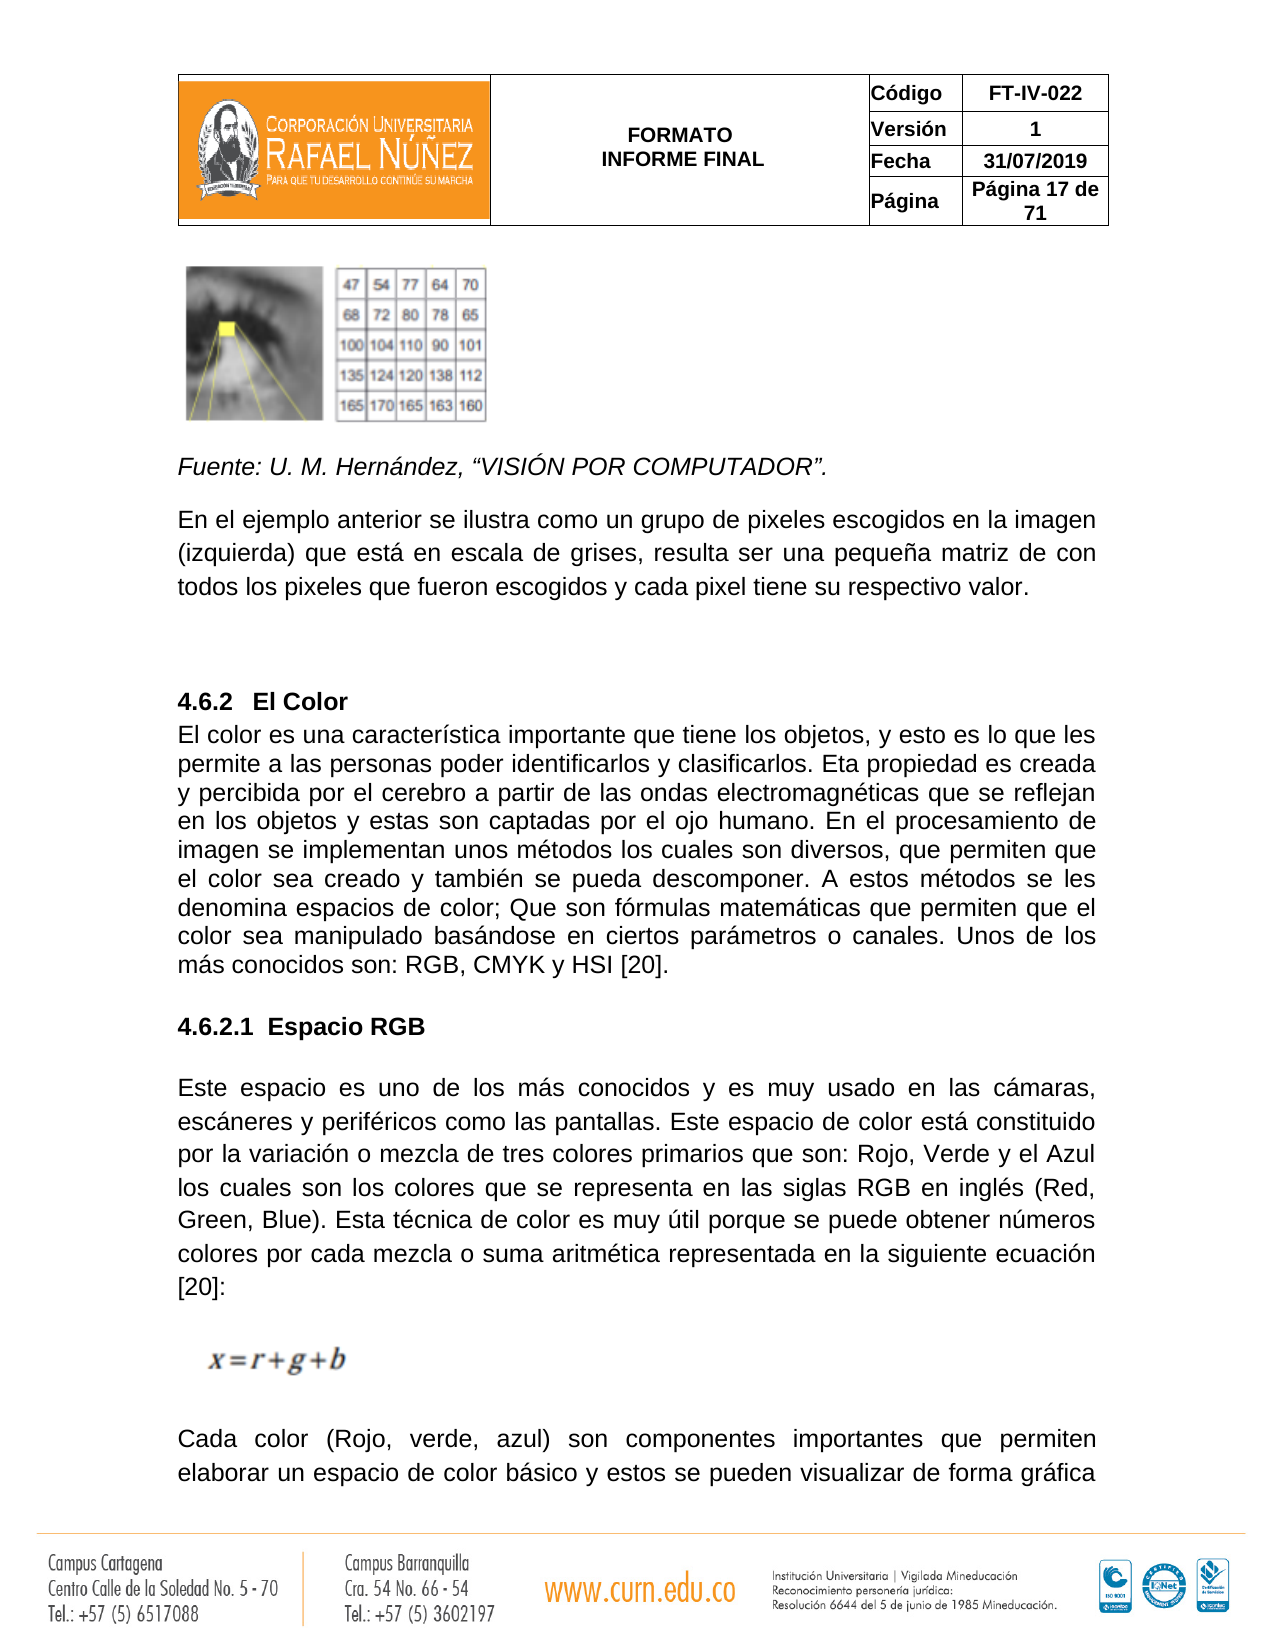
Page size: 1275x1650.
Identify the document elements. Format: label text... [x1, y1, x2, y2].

text El color es una característica importante que tiene los objetos, y esto es lo que les permite a las personas poder identificarlos y clasificarlos. Eta propiedad es creada y percibida por el cerebro a partir de las ondas electromagnéticas que se reflejan en los objetos y estas son captadas por el ojo humano. En el procesamiento de imagen se implementan unos métodos los cuales son diversos, que permiten que el color sea creado y también se pueda descomponer. A estos métodos se les denomina espacios de color; Que son fórmulas matemáticas que permiten que el color sea manipulado basándose en ciertos parámetros o canales. Unos de los más conocidos son: RGB, CMYK y HSI [20]. [177, 720, 1098, 979]
text Fuente: U. M. Hernández, “VISIÓN POR COMPUTADOR”. [177, 452, 1098, 480]
picture [178, 81, 490, 219]
text En el ejemplo anterior se ilustra como un grupo de pixeles escogidos en la imagen (izquierda) que está en escala de grises, resulta ser una pequeña matriz de con todos los pixeles que fueron escogidos y cada pixel tiene su respectivo valor. [177, 505, 1098, 600]
subtitle El Color [177, 687, 1098, 716]
text Este espacio es uno de los más conocidos y es muy usado en las cámaras, escáneres y periféricos como las pantallas. Este espacio de color está constituido por la variación o mezcla de tres colores primarios que son: Rojo, Verde y el Azul los cuales son los colores que se representa en las siglas RGB en inglés (Red, Green, Blue). Esta técnica de color es muy útil porque se puede obtener números colores por cada mezcla o suma aritmética representada en la siguiente ecuación [20]: [177, 1073, 1098, 1300]
subtitle Espacio RGB [177, 1012, 1098, 1040]
picture [0, 1514, 1275, 1644]
